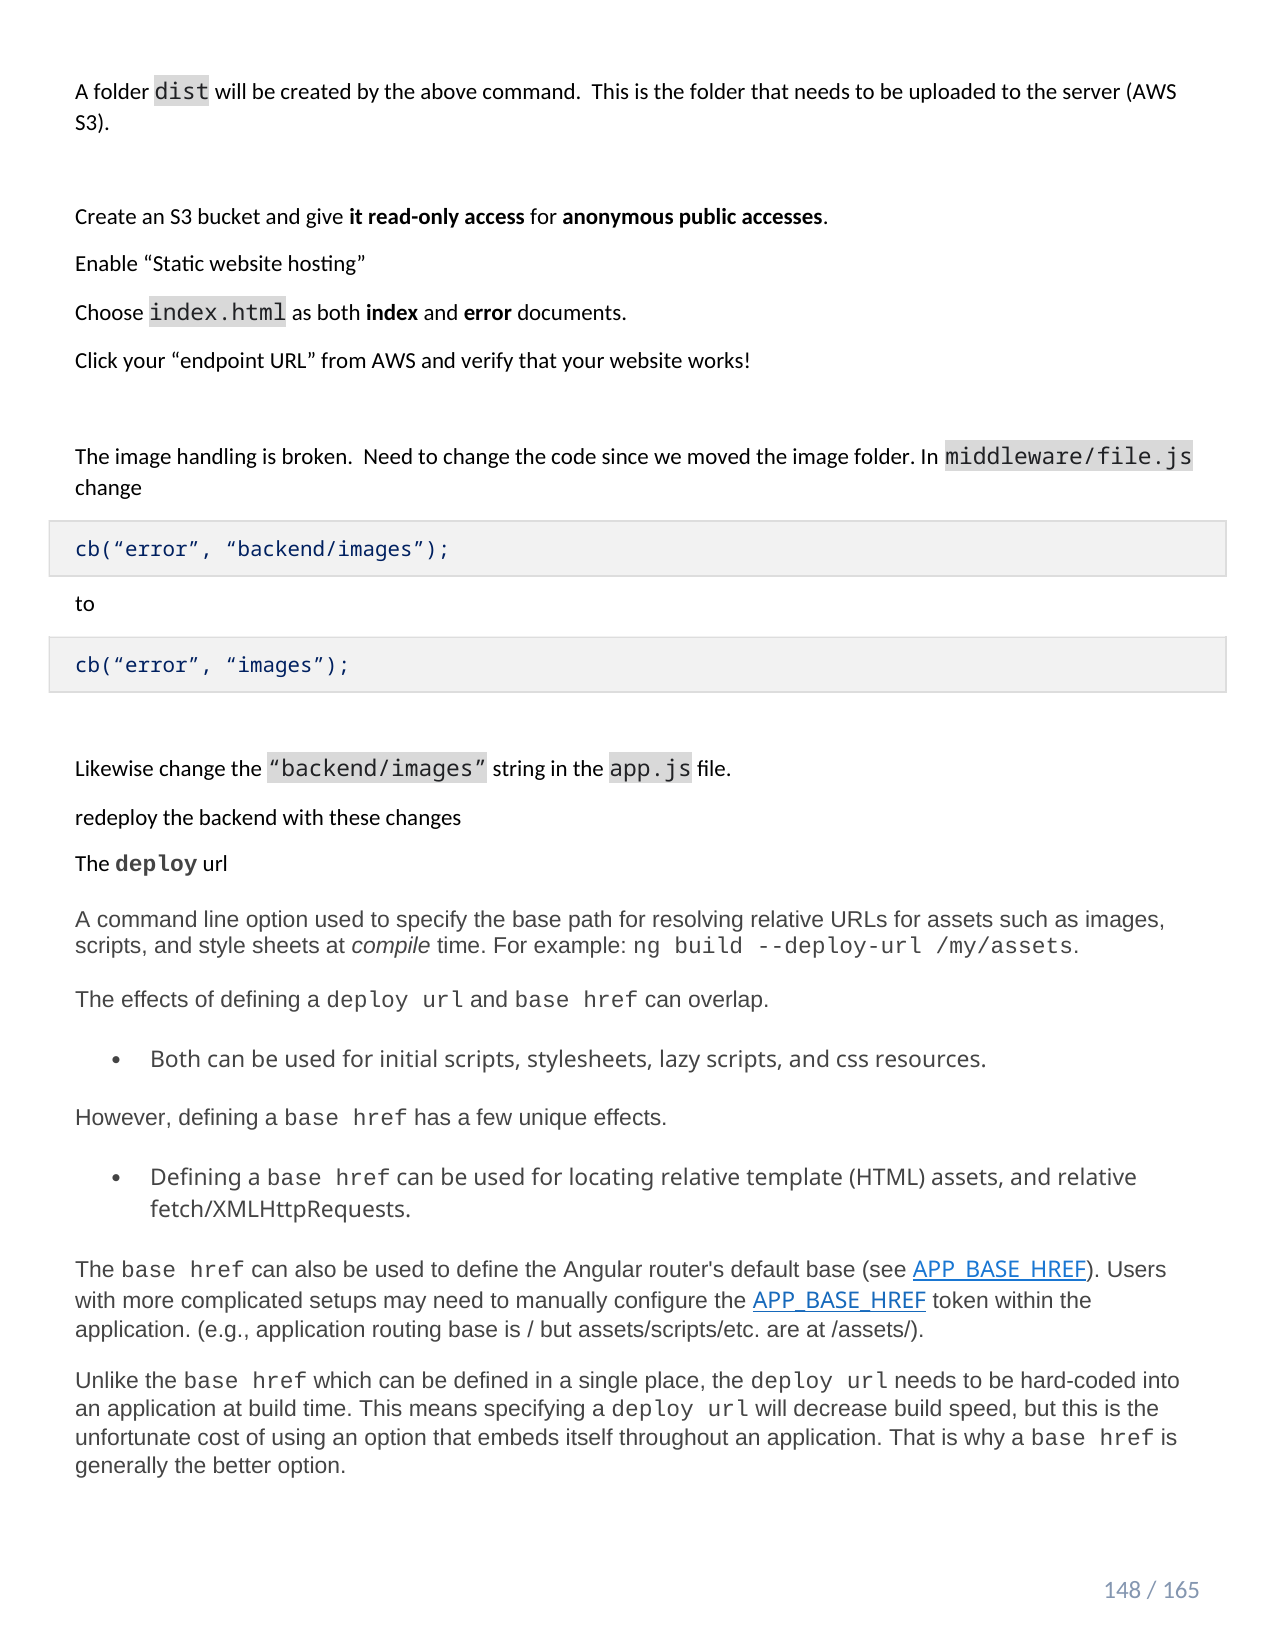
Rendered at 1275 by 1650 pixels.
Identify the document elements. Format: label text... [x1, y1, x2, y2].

text The effects of defining a deploy url and base href can overlap. [75, 986, 1200, 1014]
text Create an S3 bucket and give it read-only access for anonymous public accesses. [75, 202, 1200, 230]
text to [75, 589, 1200, 617]
text Enable “Static website hosting” [75, 249, 1200, 277]
text Choose index.html as both index and error documents. [286, 296, 1200, 327]
text Unlike the base href which can be defined in a single place, the deploy url needs to be hard-coded into an application at build time. This means specifying a deploy url will decrease build speed, but this is the unfortunate cost of using an option that embeds itself throughout an application. That is why a base href is generally the better option. [75, 1367, 1200, 1478]
text Likewise change the “backend/images” string in the app.js file. [75, 752, 267, 783]
text The image handling is broken. Need to change the code since we moved the image folder. In middleware/file.js change [75, 440, 1200, 502]
text Likewise change the “backend/images” string in the app.js file. [487, 752, 609, 783]
text Likewise change the “backend/images” string in the app.js file. [692, 752, 1200, 783]
text cb(“error”, “backend/images”); [50, 522, 1225, 575]
text However, defining a base href has a few unique effects. [75, 1104, 1200, 1132]
list Defining a base href can be used for locating relative template (HTML) assets, and relative fetch/XMLHttpRequests. [112, 1161, 1200, 1224]
text Click your “endpoint URL” from AWS and verify that your website works! [75, 346, 1200, 374]
list Both can be used for initial scripts, stylesheets, lazy scripts, and css resources. [112, 1043, 1200, 1074]
text cb(“error”, “images”); [50, 638, 1225, 691]
text A command line option used to specify the base path for resolving relative URLs for assets such as images, scripts, and style sheets at compile time. For example: ng build --deploy-url /my/assets. [75, 906, 1200, 961]
text The deploy url [75, 849, 1200, 879]
text redeploy the backend with these changes [75, 803, 1200, 831]
text A folder dist will be created by the above command. This is the folder that needs to be uploaded to the server (AWS S3). [75, 75, 1200, 136]
text The base href can also be used to define the Angular router's default base (see APP_BASE_HREF). Users with more complicated setups may need to manually configure the APP_BASE_HREF token within the application. (e.g., application routing base is / but assets/scripts/etc. are at /assets/). [75, 1253, 1200, 1342]
